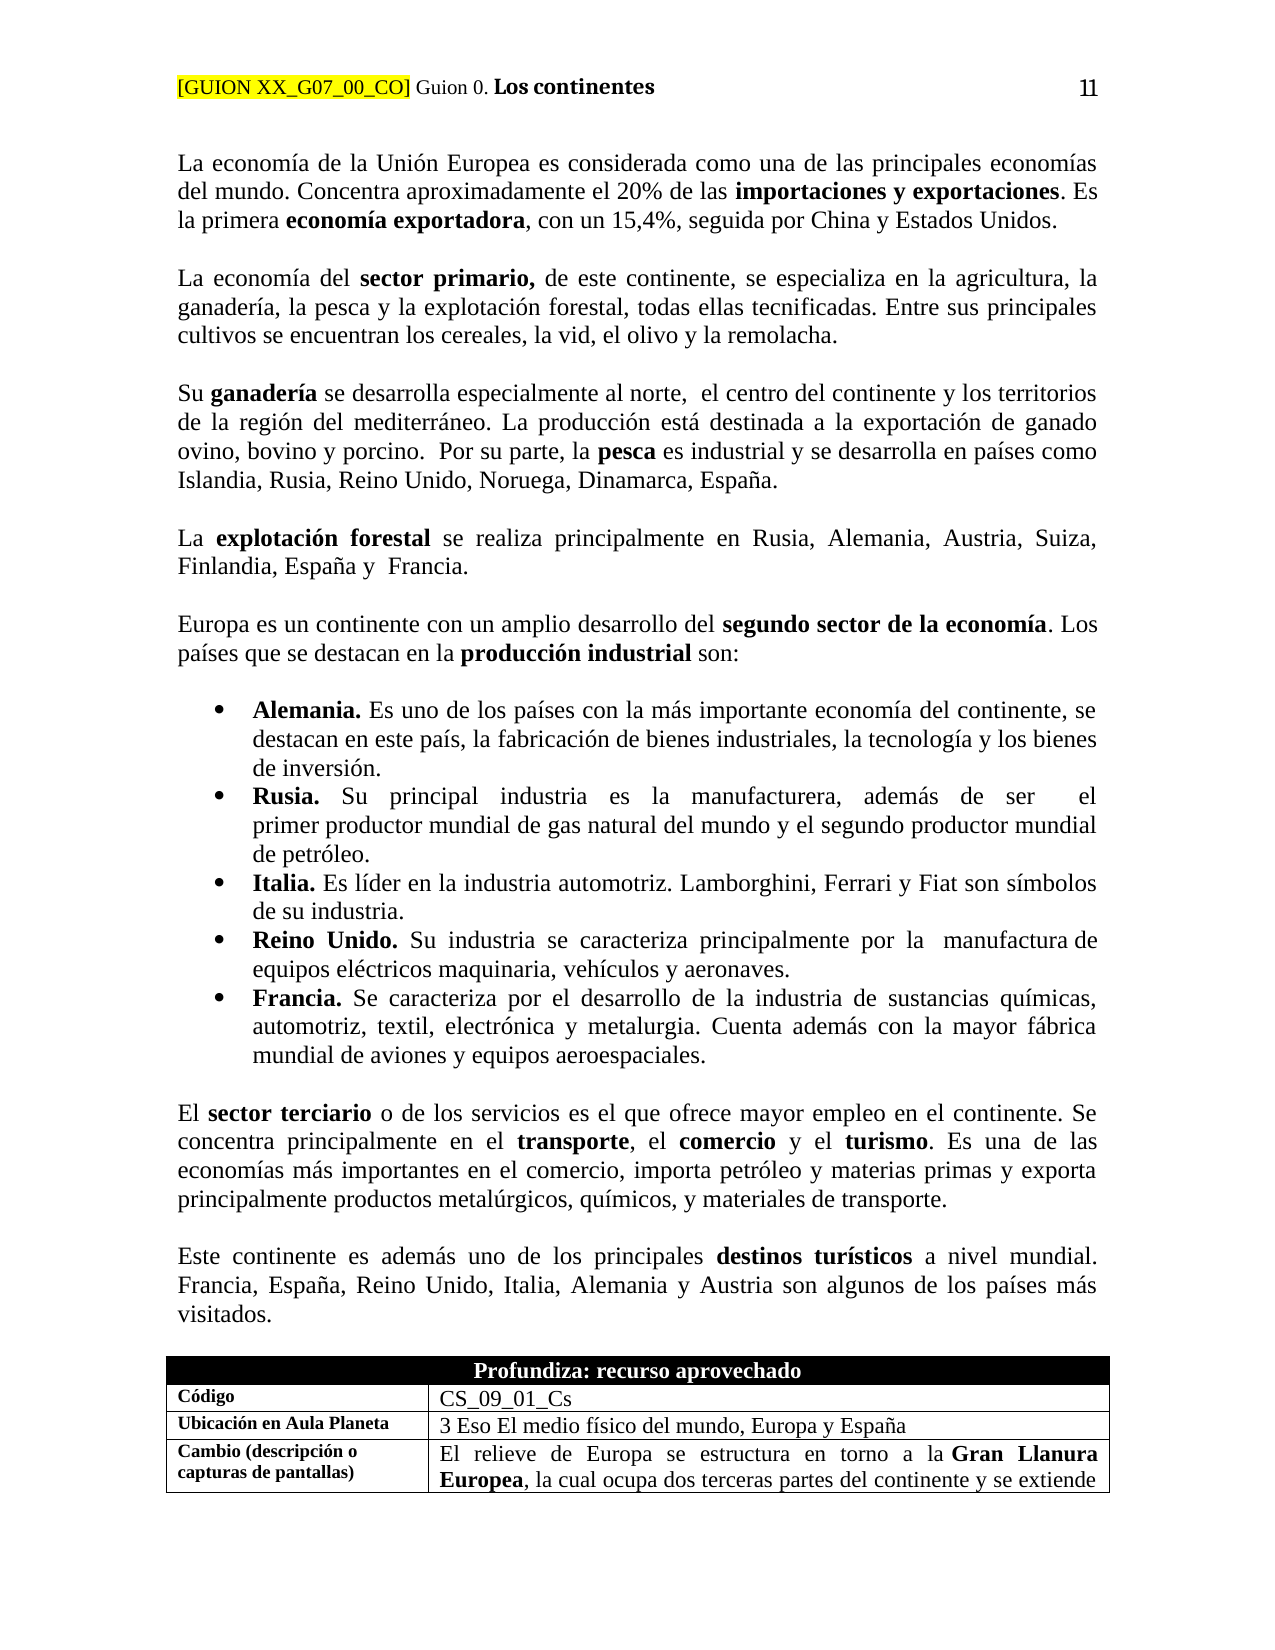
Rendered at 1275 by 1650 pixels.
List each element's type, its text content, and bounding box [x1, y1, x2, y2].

text Europa es un continente con un amplio desarrollo del segundo sector de la economía. Los países que se destacan en la producción industrial son: [177, 609, 1098, 666]
text La economía de la Unión Europea es considerada como una de las principales economías del mundo. Concentra aproximadamente el 20% de las importaciones y exportaciones. Es la primera economía exportadora, con un 15,4%, seguida por China y Estados Unidos. [177, 148, 1098, 234]
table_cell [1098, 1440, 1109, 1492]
text El sector terciario o de los servicios es el que ofrece mayor empleo en el continente. Se concentra principalmente en el transporte, el comercio y el turismo. Es una de las economías más importantes en el comercio, importa petróleo y materias primas y exporta principalmente productos metalúrgicos, químicos, y materiales de transporte. [177, 1098, 1098, 1213]
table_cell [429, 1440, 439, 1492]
table_cell CS_09_01_Cs [429, 1385, 1109, 1411]
table_cell 3 Eso El medio físico del mundo, Europa y España [429, 1412, 1109, 1438]
list Reino Unido. Su industria se caracteriza principalmente por la manufactura de equipos eléctricos maquinaria, vehículos y aeronaves. [215, 925, 1098, 983]
list Francia. Se caracteriza por el desarrollo de la industria de sustancias químicas, automotriz, textil, electrónica y metalurgia. Cuenta además con la mayor fábrica mundial de aviones y equipos aeroespaciales. [215, 983, 1098, 1069]
text La economía del sector primario, de este continente, se especializa en la agricultura, la ganadería, la pesca y la explotación forestal, todas ellas tecnificadas. Entre sus principales cultivos se encuentran los cereales, la vid, el olivo y la remolacha. [177, 263, 1098, 349]
text Su ganadería se desarrolla especialmente al norte, el centro del continente y los territorios de la región del mediterráneo. La producción está destinada a la exportación de ganado ovino, bovino y porcino. Por su parte, la pesca es industrial y se desarrolla en países como Islandia, Rusia, Reino Unido, Noruega, Dinamarca, España. [177, 378, 1098, 493]
table_cell Código [167, 1385, 428, 1411]
text Este continente es además uno de los principales destinos turísticos a nivel mundial. Francia, España, Reino Unido, Italia, Alemania y Austria son algunos de los países más visitados. [177, 1241, 1098, 1328]
table_header Profundiza: recurso aprovechado [167, 1358, 1109, 1384]
table_cell Ubicación en Aula Planeta [167, 1412, 428, 1438]
text La explotación forestal se realiza principalmente en Rusia, Alemania, Austria, Suiza, Finlandia, España y Francia. [177, 523, 1098, 580]
list Italia. Es líder en la industria automotriz. Lamborghini, Ferrari y Fiat son símbolos de su industria. [215, 868, 1098, 925]
list Alemania. Es uno de los países con la más importante economía del continente, se destacan en este país, la fabricación de bienes industriales, la tecnología y los bienes de inversión. [215, 695, 1098, 781]
list Rusia. Su principal industria es la manufacturera, además de ser el primer productor mundial de gas natural del mundo y el segundo productor mundial de petróleo. [215, 781, 1098, 868]
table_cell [167, 1440, 428, 1492]
